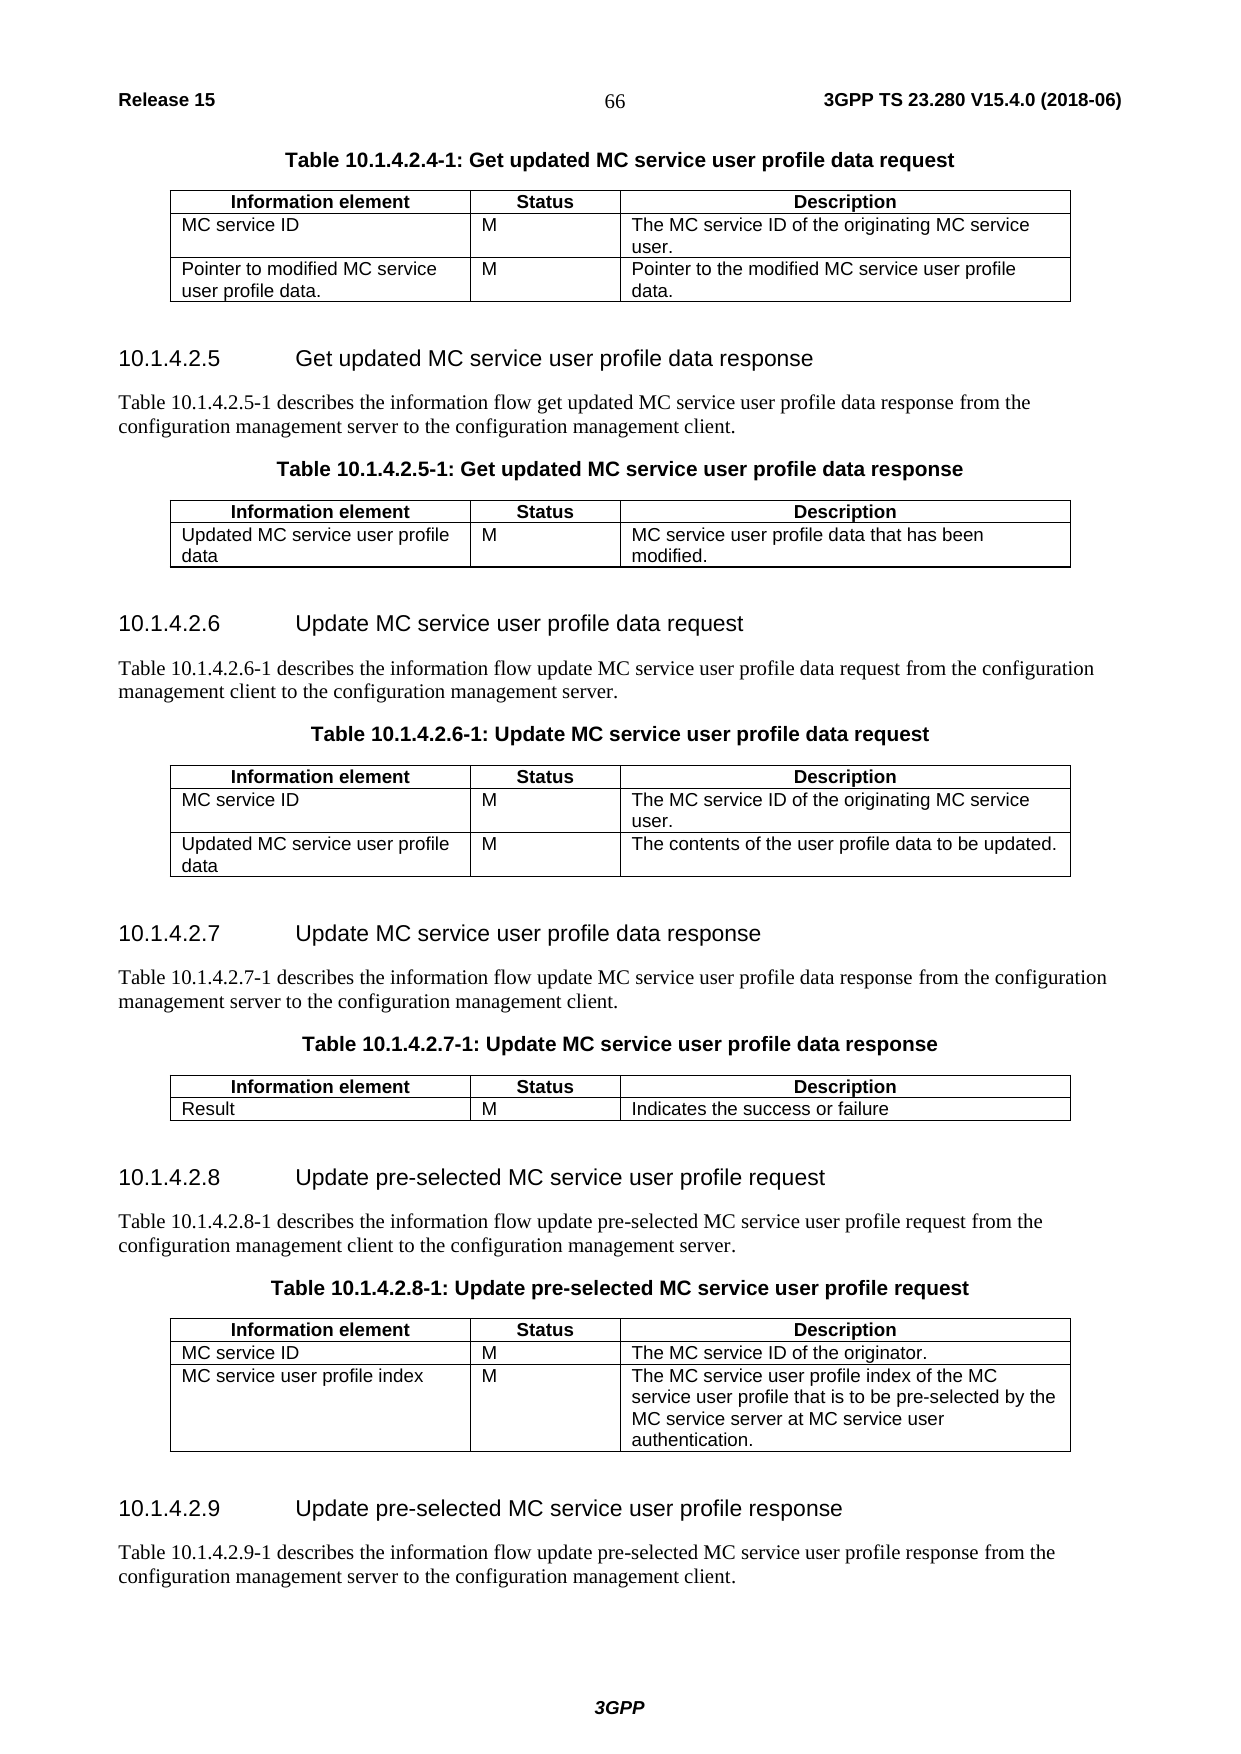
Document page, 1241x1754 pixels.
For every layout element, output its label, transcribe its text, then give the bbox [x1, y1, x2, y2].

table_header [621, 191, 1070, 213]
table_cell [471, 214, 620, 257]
text Table 10.1.4.2.4-1: Get updated MC service user profile data request [118, 147, 1122, 171]
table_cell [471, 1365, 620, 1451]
subtitle 10.1.4.2.5 Get updated MC service user profile data response [118, 345, 1122, 371]
text Table 10.1.4.2.7-1 describes the information flow update MC service user profile data response from the configuration management server to the configuration management client. [118, 965, 1122, 1013]
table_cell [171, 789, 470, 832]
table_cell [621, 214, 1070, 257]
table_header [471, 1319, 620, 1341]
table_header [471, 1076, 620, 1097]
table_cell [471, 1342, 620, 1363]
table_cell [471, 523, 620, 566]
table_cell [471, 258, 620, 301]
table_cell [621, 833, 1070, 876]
text Table 10.1.4.2.7-1: Update MC service user profile data response [118, 1032, 1122, 1056]
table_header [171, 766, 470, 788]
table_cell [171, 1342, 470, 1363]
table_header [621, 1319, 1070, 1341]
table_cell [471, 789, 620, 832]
text Table 10.1.4.2.9-1 describes the information flow update pre-selected MC service user profile response from the configuration management server to the configuration management client. [118, 1540, 1122, 1588]
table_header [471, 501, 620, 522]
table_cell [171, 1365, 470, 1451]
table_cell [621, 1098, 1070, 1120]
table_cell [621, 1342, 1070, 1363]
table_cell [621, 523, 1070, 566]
subtitle 10.1.4.2.6 Update MC service user profile data request [118, 610, 1122, 637]
text Table 10.1.4.2.5-1 describes the information flow get updated MC service user profile data response from the configuration management server to the configuration management client. [118, 390, 1122, 438]
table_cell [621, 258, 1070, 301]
text Table 10.1.4.2.8-1: Update pre-selected MC service user profile request [118, 1276, 1122, 1299]
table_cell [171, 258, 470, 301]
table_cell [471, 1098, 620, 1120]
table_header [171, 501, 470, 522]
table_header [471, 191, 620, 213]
text Table 10.1.4.2.5-1: Get updated MC service user profile data response [118, 457, 1122, 481]
subtitle 10.1.4.2.9 Update pre-selected MC service user profile response [118, 1494, 1122, 1521]
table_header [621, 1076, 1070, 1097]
text Table 10.1.4.2.6-1: Update MC service user profile data request [118, 722, 1122, 746]
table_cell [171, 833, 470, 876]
text Table 10.1.4.2.8-1 describes the information flow update pre-selected MC service user profile request from the configuration management client to the configuration management server. [118, 1209, 1122, 1257]
text Table 10.1.4.2.6-1 describes the information flow update MC service user profile data request from the configuration management client to the configuration management server. [118, 655, 1122, 703]
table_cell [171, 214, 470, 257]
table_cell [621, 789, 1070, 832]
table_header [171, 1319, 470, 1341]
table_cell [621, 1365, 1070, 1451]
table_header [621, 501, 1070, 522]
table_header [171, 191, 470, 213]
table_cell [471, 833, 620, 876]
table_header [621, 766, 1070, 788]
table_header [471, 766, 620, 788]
subtitle 10.1.4.2.8 Update pre-selected MC service user profile request [118, 1163, 1122, 1190]
subtitle 10.1.4.2.7 Update MC service user profile data response [118, 920, 1122, 946]
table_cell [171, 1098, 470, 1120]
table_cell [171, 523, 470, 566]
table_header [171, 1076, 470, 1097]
